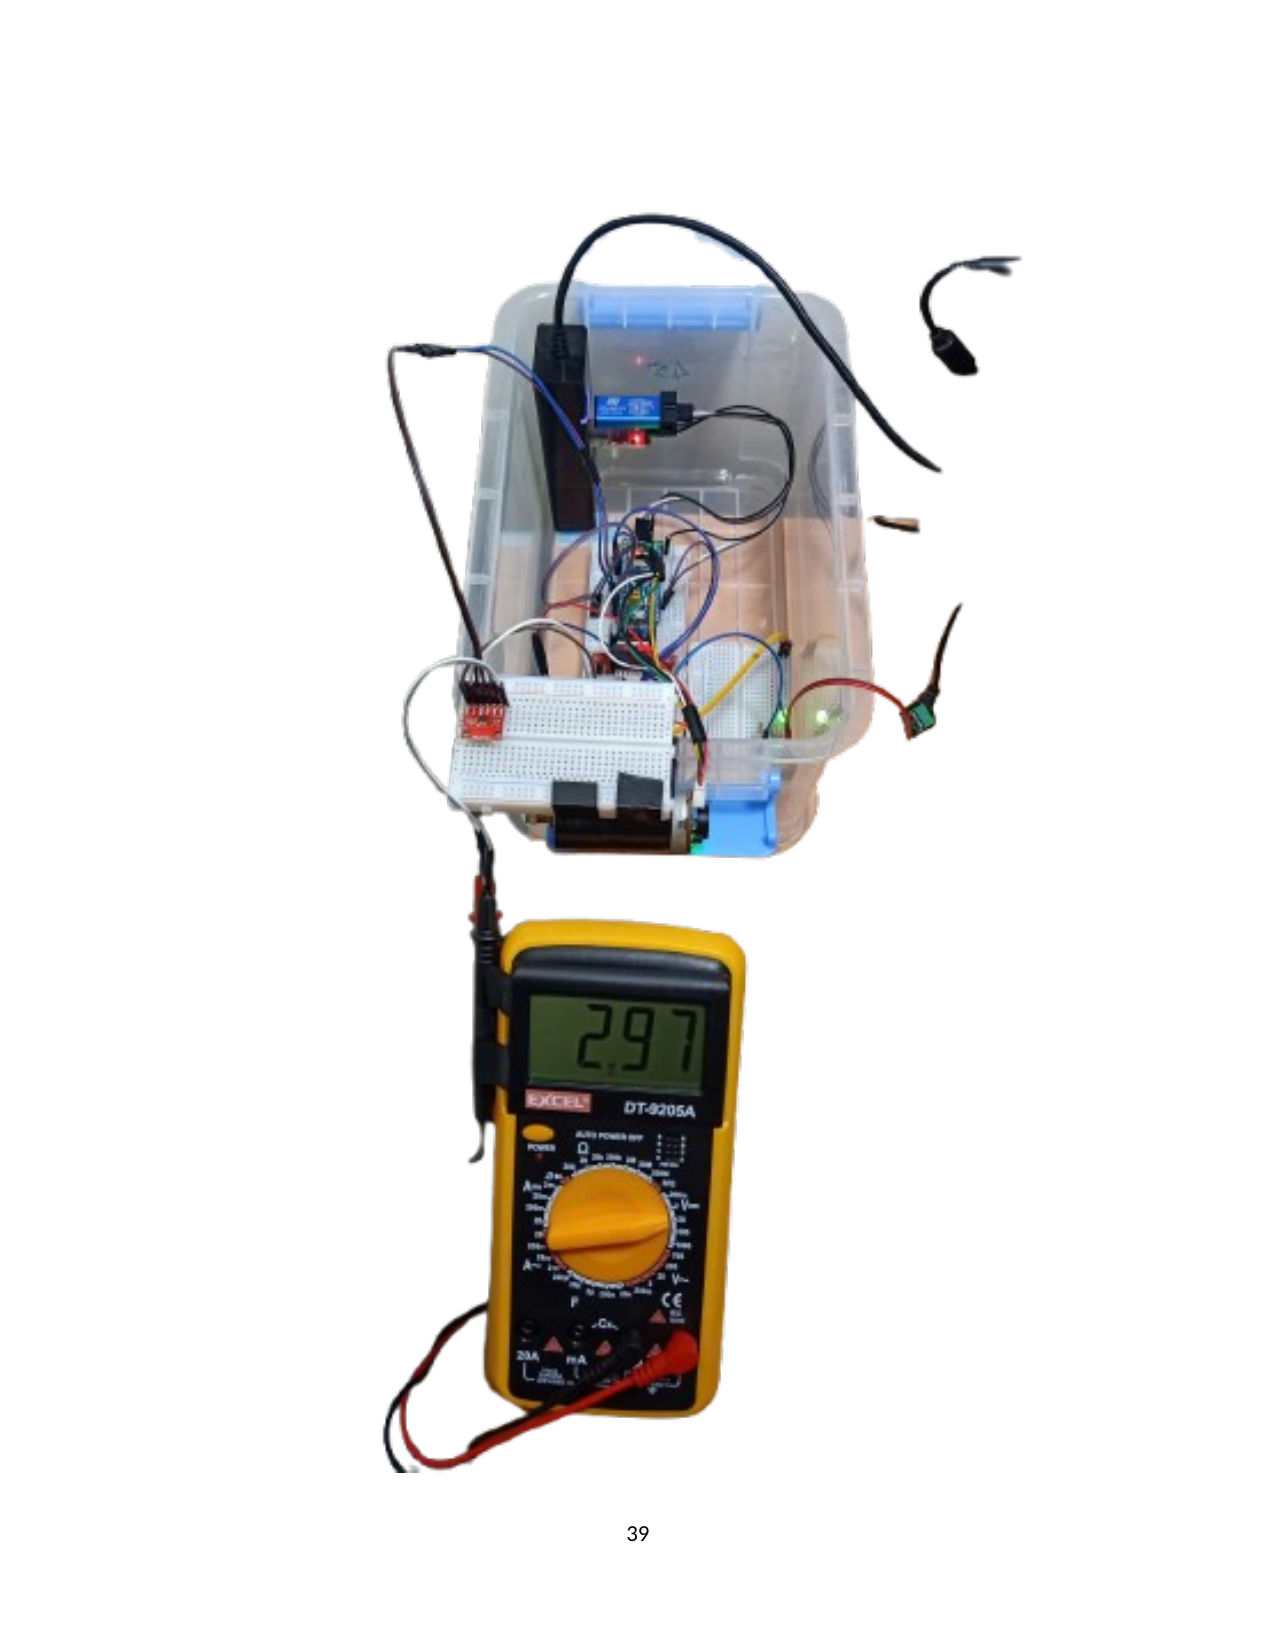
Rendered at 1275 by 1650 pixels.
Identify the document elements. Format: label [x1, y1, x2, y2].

picture [150, 150, 1143, 1473]
